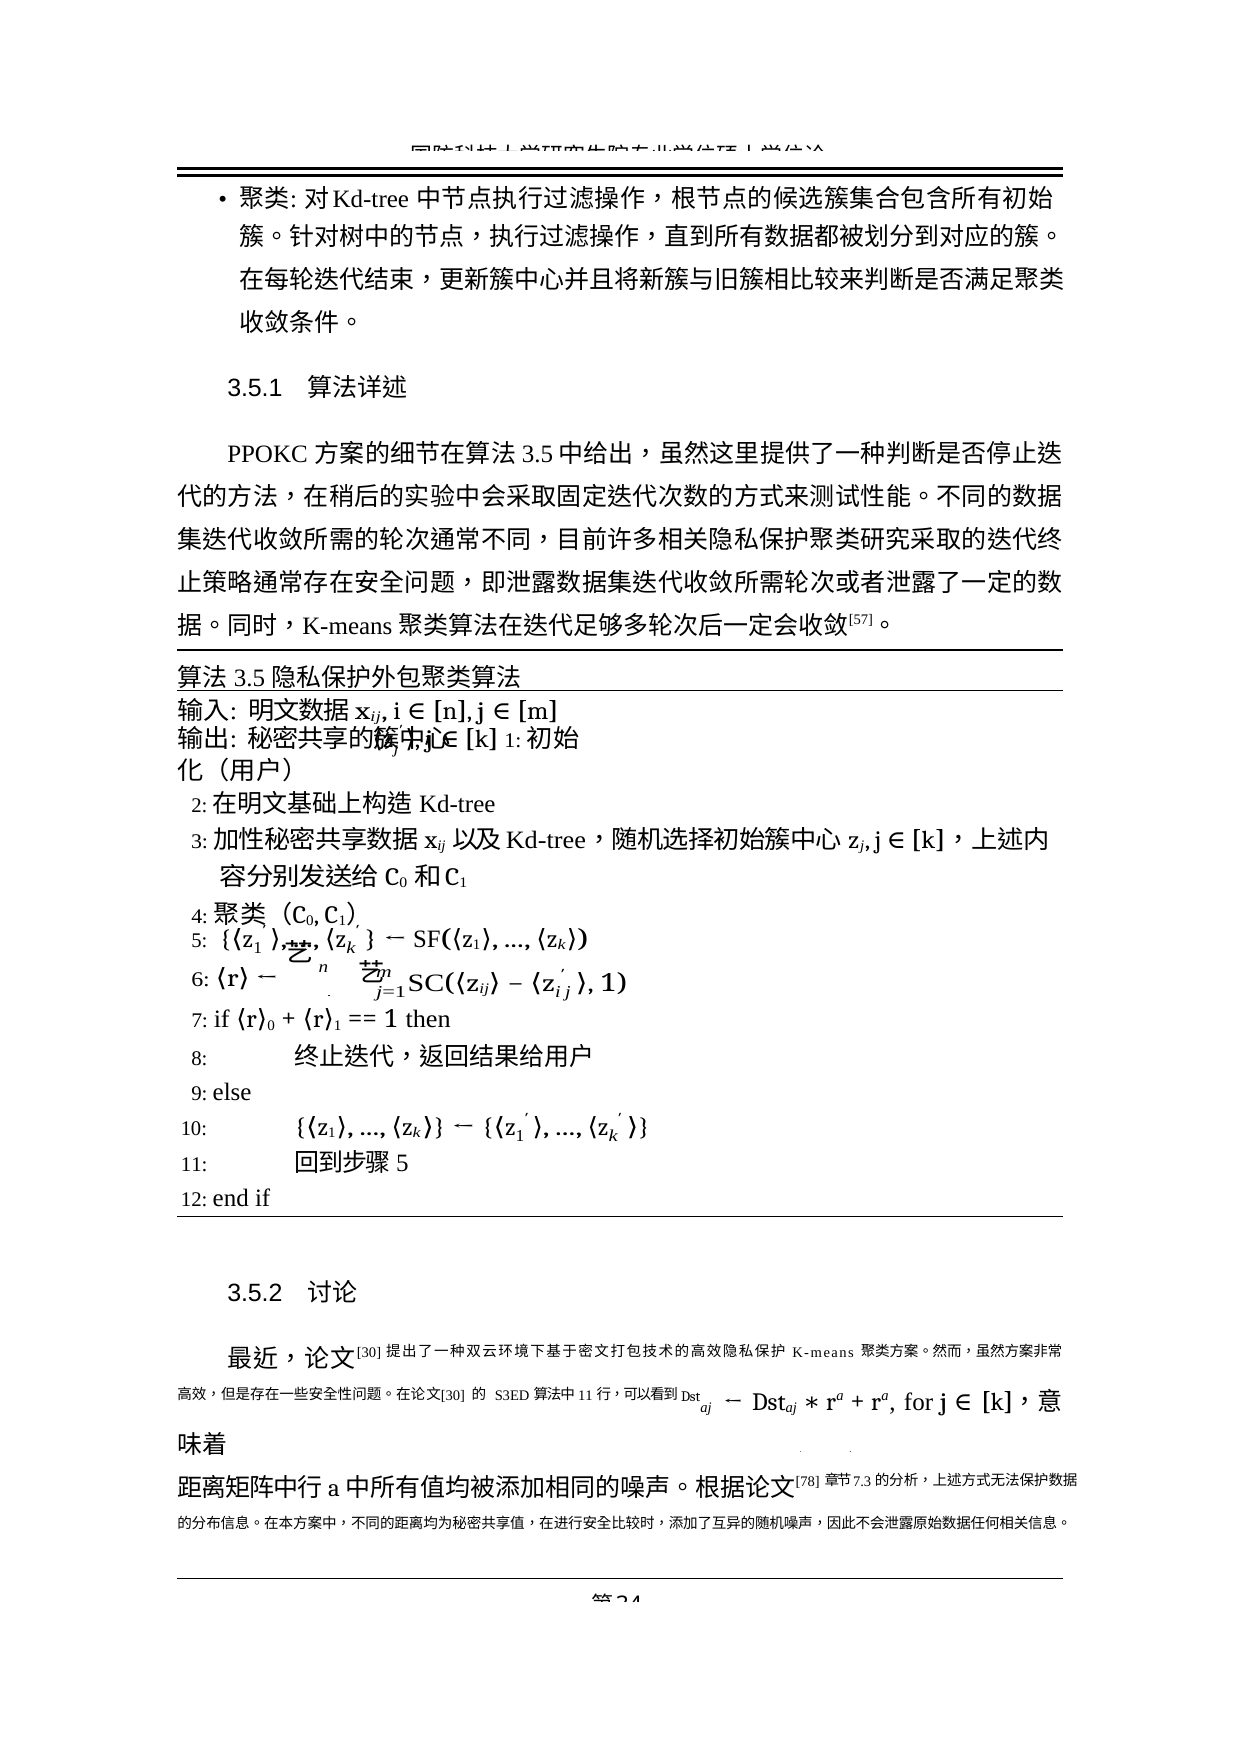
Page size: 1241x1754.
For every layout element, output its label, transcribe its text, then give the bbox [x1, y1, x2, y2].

text 6: ⟨r⟩ ← 艺n [191, 952, 331, 995]
text 2: 在明文基础上构造 Kd-tree [191, 787, 1094, 819]
text 算法 3.5 隐私保护外包聚类算法 [177, 650, 1094, 693]
text j=1 [376, 981, 406, 1001]
text 7: if ⟨r⟩0 + ⟨r⟩1 == 1 then [191, 1001, 1094, 1035]
text m [376, 962, 406, 981]
text 输入: 明文数据 xij, i ∈ [n], j ∈ [m] 输出: 秘密共享的簇中心 ⟨zj′ ⟩, j ∈ [k] 1: 初始化（用户） [177, 696, 573, 787]
text 距离矩阵中行 a 中所有值均被添加相同的噪声。根据论文[78] 章节 7.3 的分析，上述方式无法保护数据的分布信息。在本方案中，不同的距离均为秘密共享值，在进行安全比较时，添加了互异的随机噪声，因此不会泄露原始数据任何相关信息。 [177, 1470, 1077, 1547]
text 12: end if [181, 1183, 1094, 1212]
text 3: 加性秘密共享数据 xij 以及 Kd-tree，随机选择初始簇中心 zj, j ∈ [k]，上述内容分别发送给 C0 和 C1 [191, 822, 1063, 892]
text 9: else [191, 1077, 1094, 1106]
text 10: {⟨z1⟩, ..., ⟨zk⟩} ← {⟨z1′ ⟩, ..., ⟨zk′ ⟩} [181, 1110, 1094, 1145]
text 最近，论文[30] 提出了一种双云环境下基于密文打包技术的高效隐私保护K-means 聚类方案。然而，虽然方案非常高效，但是存在一些安全性问题。在论文[30] 的S3ED 算法中 11 行，可以看到 Dstaj ← Dstaj ∗ ra + ra, for j ∈ [k]，意味着 [177, 1341, 1063, 1461]
list 讨论 [227, 1275, 1094, 1309]
text PPOKC 方案的细节在算法3.5中给出，虽然这里提供了一种判断是否停止迭代的方法，在稍后的实验中会采取固定迭代次数的方式来测试性能。不同的数据集迭代收敛所需的轮次通常不同，目前许多相关隐私保护聚类研究采取的迭代终止策略通常存在安全问题，即泄露数据集迭代收敛所需轮次或者泄露了一定的数据。同时，K-means 聚类算法在迭代足够多轮次后一定会收敛[57]。 [177, 436, 1063, 642]
text 8: 终止迭代，返回结果给用户 [191, 1038, 1094, 1072]
text 5: {⟨z1′ ⟩, ..., ⟨zk′ } ← SF(⟨z1⟩, ..., ⟨zk⟩) [191, 930, 1094, 952]
list 聚类: 对 Kd-tree 中节点执行过滤操作，根节点的候选簇集合包含所有初始 [218, 177, 1094, 215]
text 簇。针对树中的节点，执行过滤操作，直到所有数据都被划分到对应的簇。在每轮迭代结束，更新簇中心并且将新簇与旧簇相比较来判断是否满足聚类收敛条件。 [239, 219, 1079, 339]
list 算法详述 [227, 370, 1094, 404]
text 11: 回到步骤 5 [181, 1145, 1094, 1179]
text 4: 聚类（C0, C1） [191, 895, 1094, 930]
text SC(⟨zij⟩ − ⟨zi′j ⟩, 1) [408, 964, 1094, 1001]
